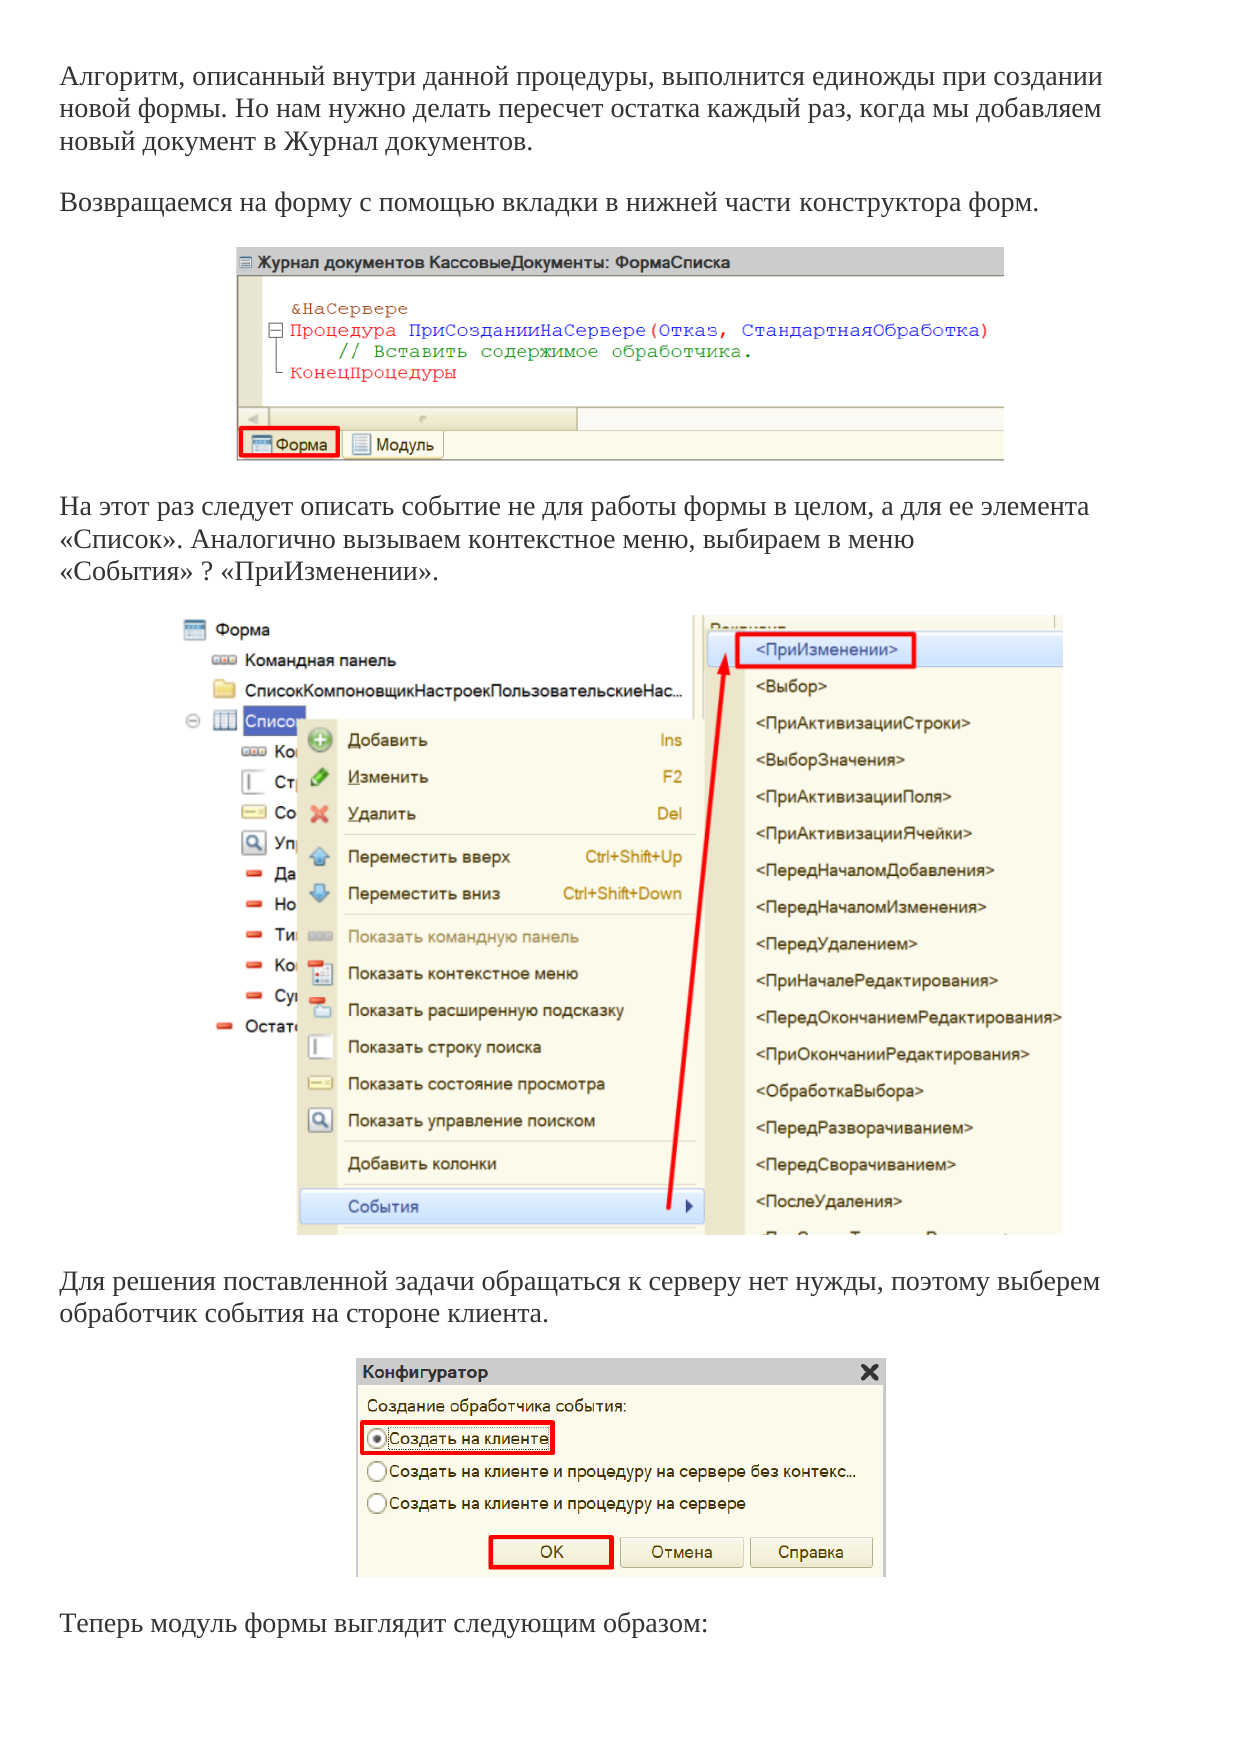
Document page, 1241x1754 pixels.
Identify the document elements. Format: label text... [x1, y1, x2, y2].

picture [236, 247, 1004, 461]
text Алгоритм, описанный внутри данной процедуры, выполнится единожды при создании новой формы. Но нам нужно делать пересчет остатка каждый раз, когда мы добавляем новый документ в Журнал документов. [59, 59, 1181, 156]
text Для решения поставленной задачи обращаться к серверу нет нужды, поэтому выберем обработчик события на стороне клиента. [59, 1264, 1181, 1329]
text Теперь модуль формы выглядит следующим образом: [59, 1606, 1181, 1638]
text Возвращаемся на форму с помощью вкладки в нижней части конструктора форм. [59, 185, 1181, 218]
picture [354, 1358, 886, 1577]
picture [177, 615, 1063, 1235]
text На этот раз следует описать событие не для работы формы в целом, а для ее элемента «Список». Аналогично вызываем контекстное меню, выбираем в меню «События» ? «ПриИзменении». [59, 489, 1181, 587]
